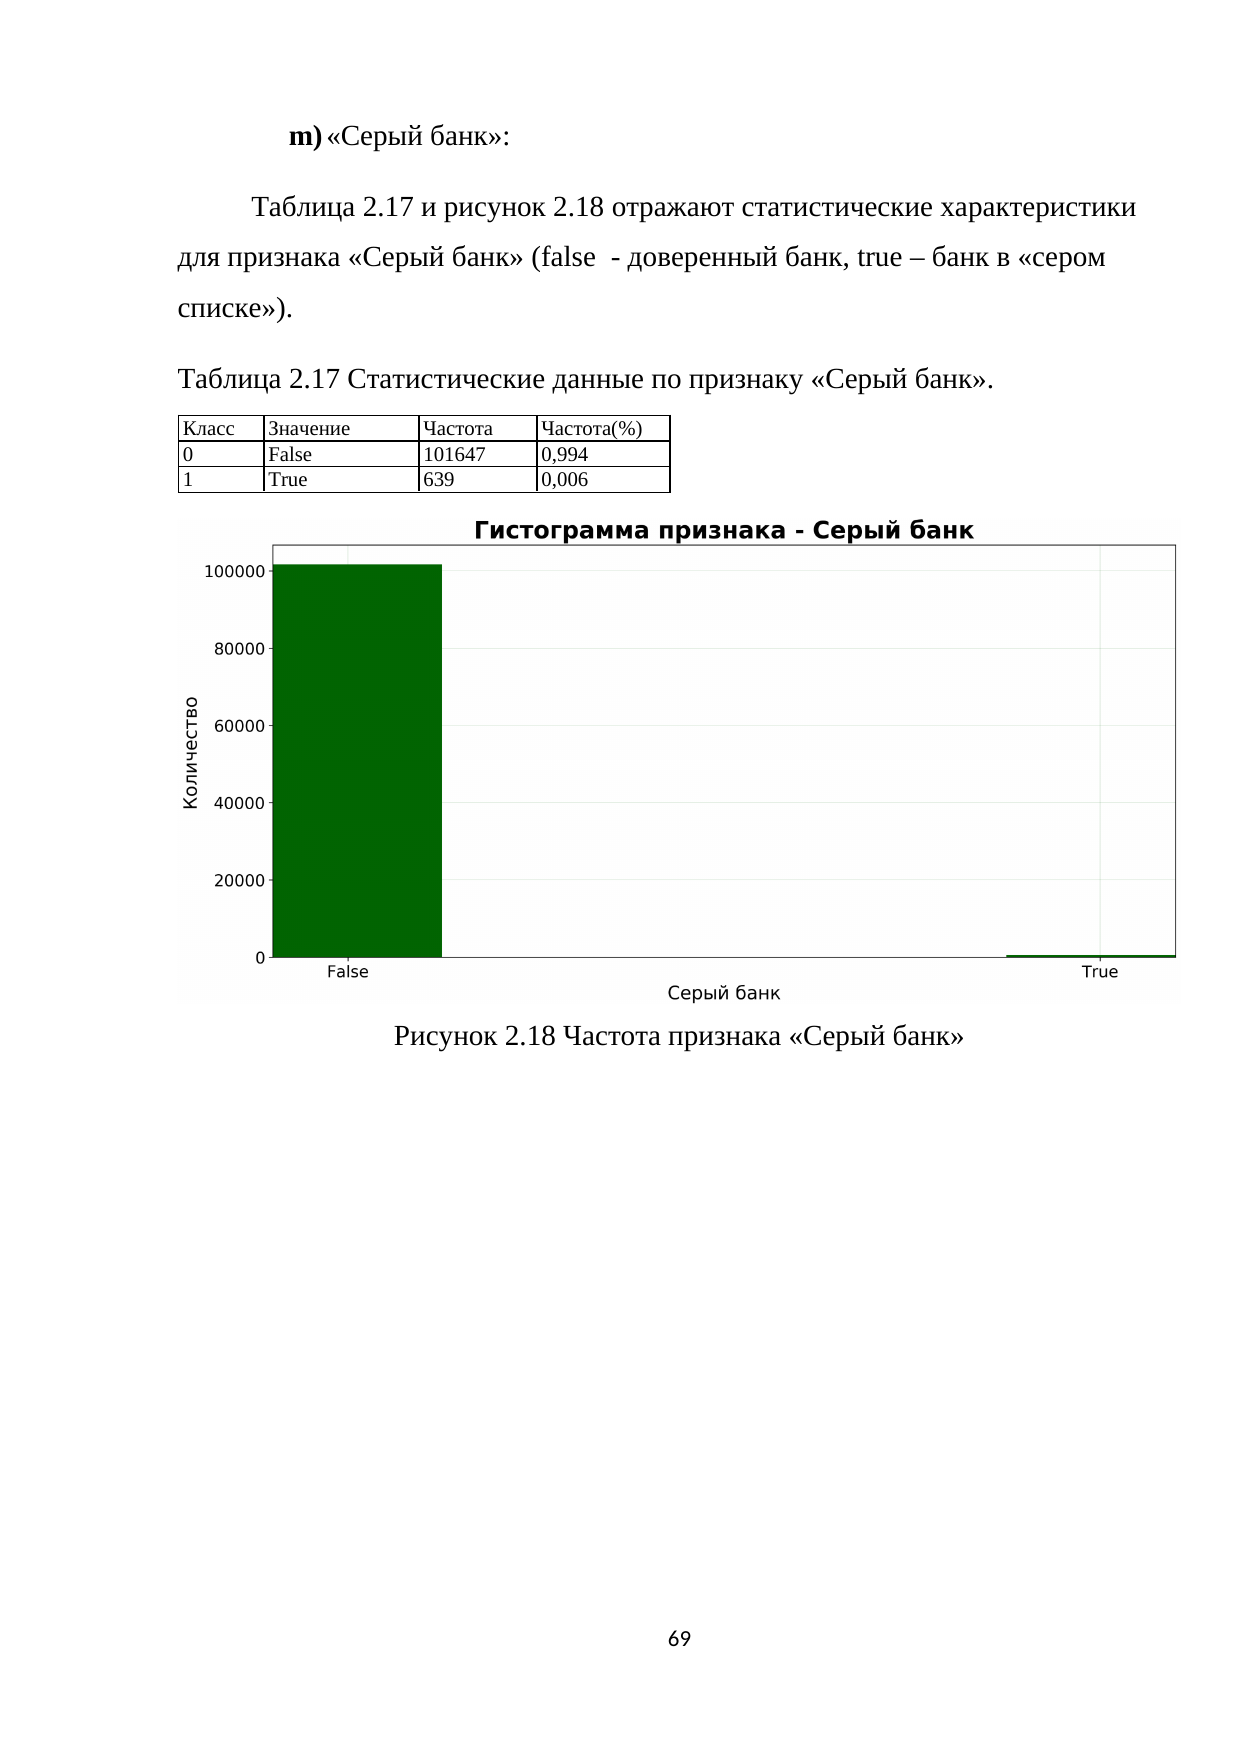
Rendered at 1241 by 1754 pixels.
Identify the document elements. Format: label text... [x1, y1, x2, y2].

table_header Частота(%) [538, 416, 669, 440]
table_header Частота [420, 416, 536, 440]
table_cell False [265, 442, 418, 466]
text Таблица 2.17 и рисунок 2.18 отражают статистические характеристики для признака «Серый банк» (false - доверенный банк, true – банк в «сером списке»). [177, 189, 1181, 323]
list «Серый банк»: [288, 118, 1181, 152]
table_cell 0 [179, 442, 263, 466]
table_cell 639 [420, 467, 536, 491]
table_cell 1 [179, 467, 263, 491]
list Рисунок 2.18 Частота признака «Серый банк» [177, 1018, 1181, 1051]
table_cell 0,994 [538, 442, 669, 466]
table_cell 0,006 [538, 467, 669, 491]
table_cell 101647 [420, 442, 536, 466]
table_header Класс [179, 416, 263, 440]
picture [177, 518, 1181, 1004]
table_header Значение [265, 416, 418, 440]
list Таблица 2.17 Статистические данные по признаку «Серый банк». [177, 361, 1181, 394]
table_cell True [265, 467, 418, 491]
